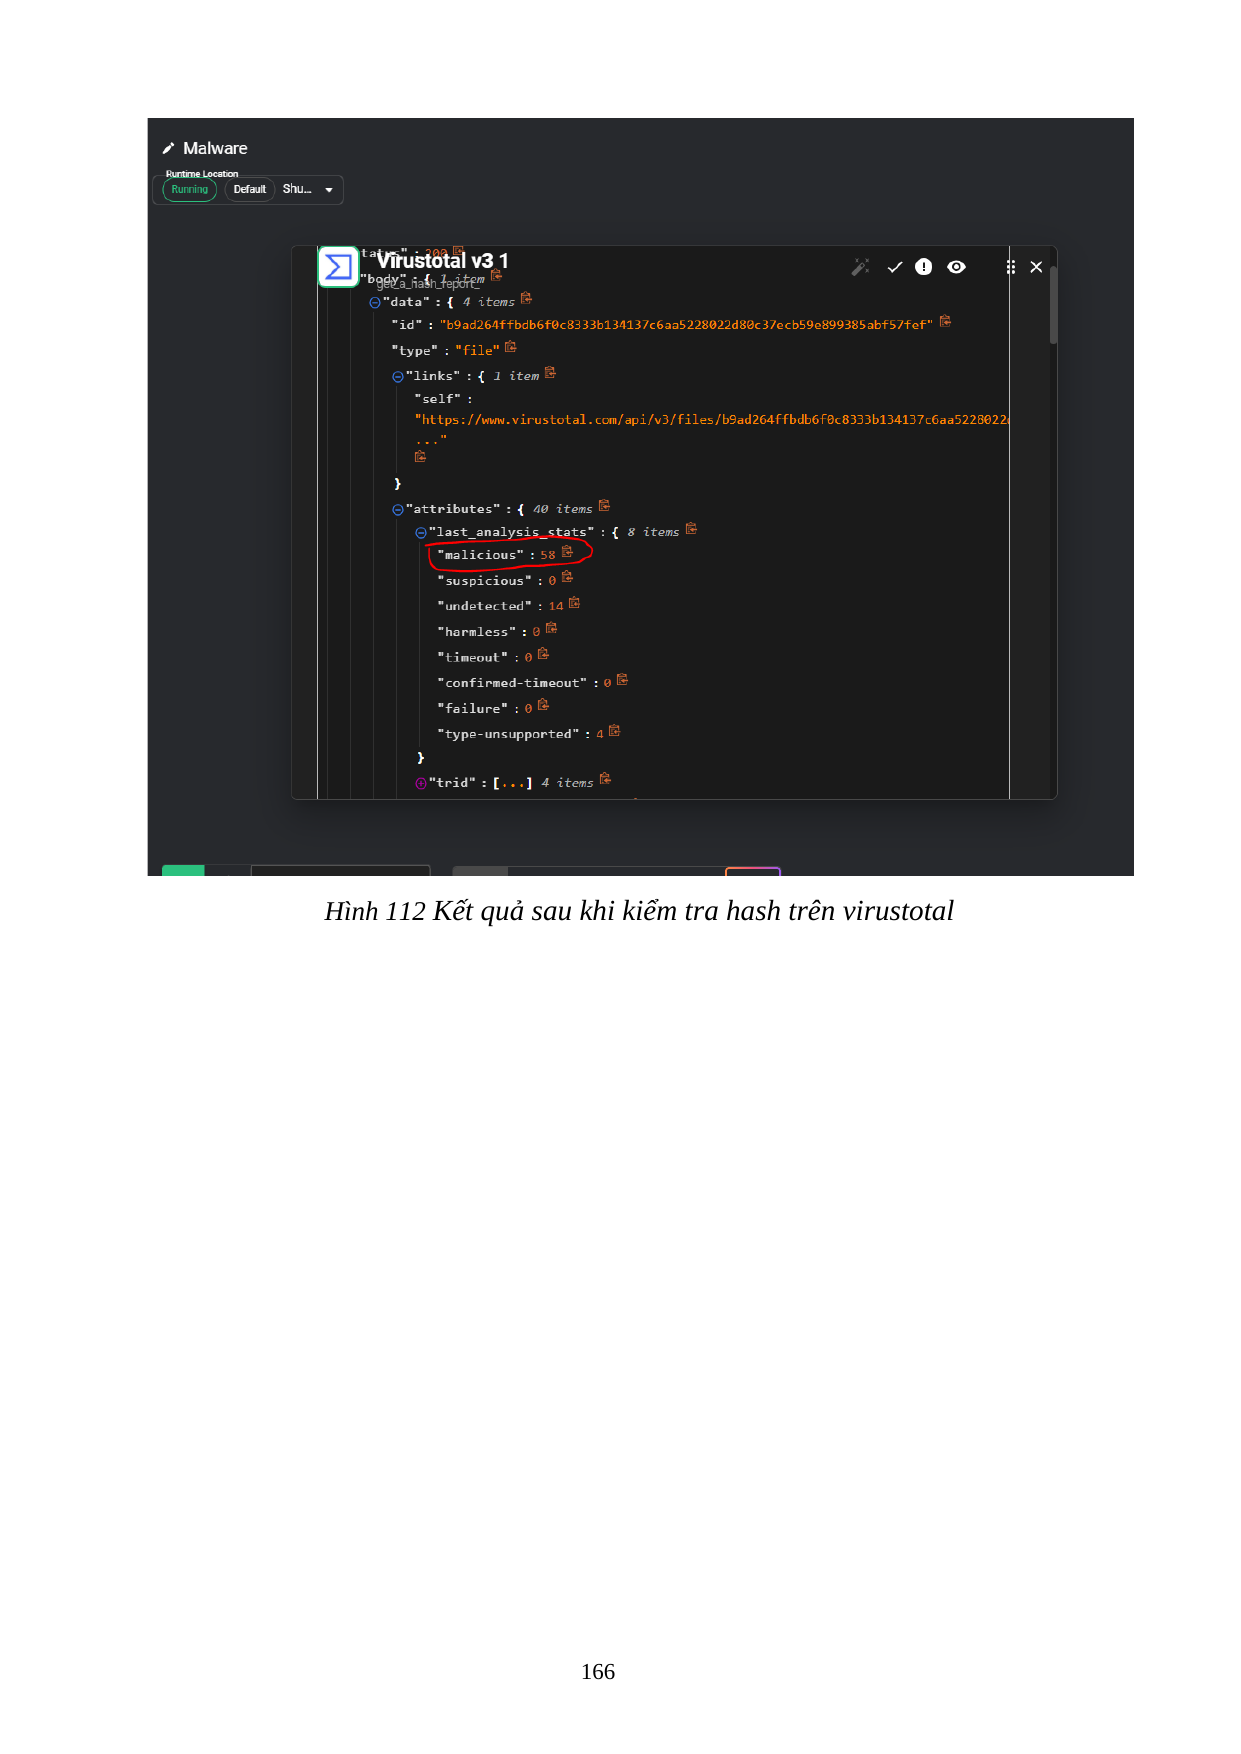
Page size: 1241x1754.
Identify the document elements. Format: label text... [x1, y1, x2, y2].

picture [147, 118, 1134, 876]
text Kết quả sau khi kiểm tra hash trên virustotal [148, 893, 1134, 926]
